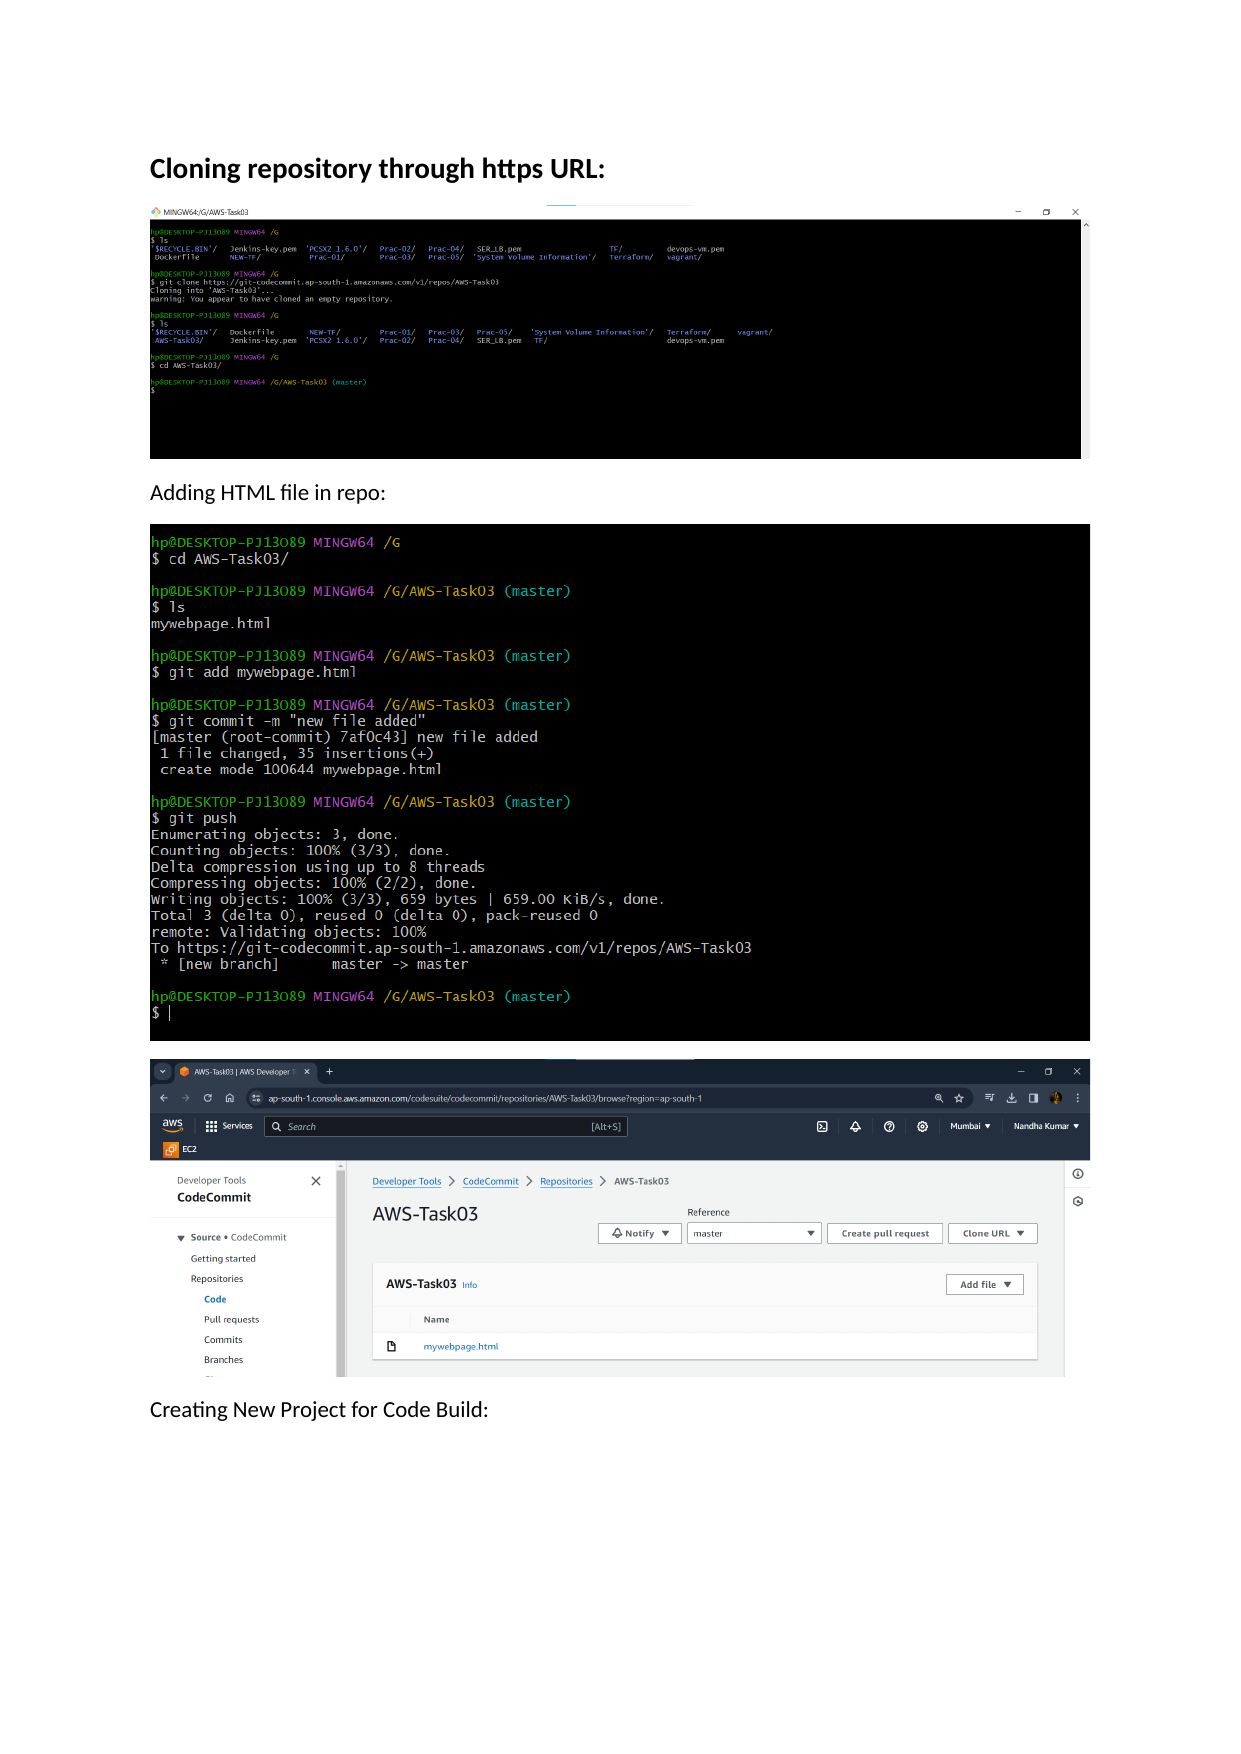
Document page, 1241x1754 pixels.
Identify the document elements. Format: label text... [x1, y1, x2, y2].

text Adding HTML file in repo: [150, 478, 1090, 506]
picture [150, 205, 1091, 459]
picture [150, 1059, 1091, 1377]
picture [150, 524, 1091, 1041]
text Cloning repository through https URL: [150, 150, 1090, 186]
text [150, 1395, 1090, 1423]
